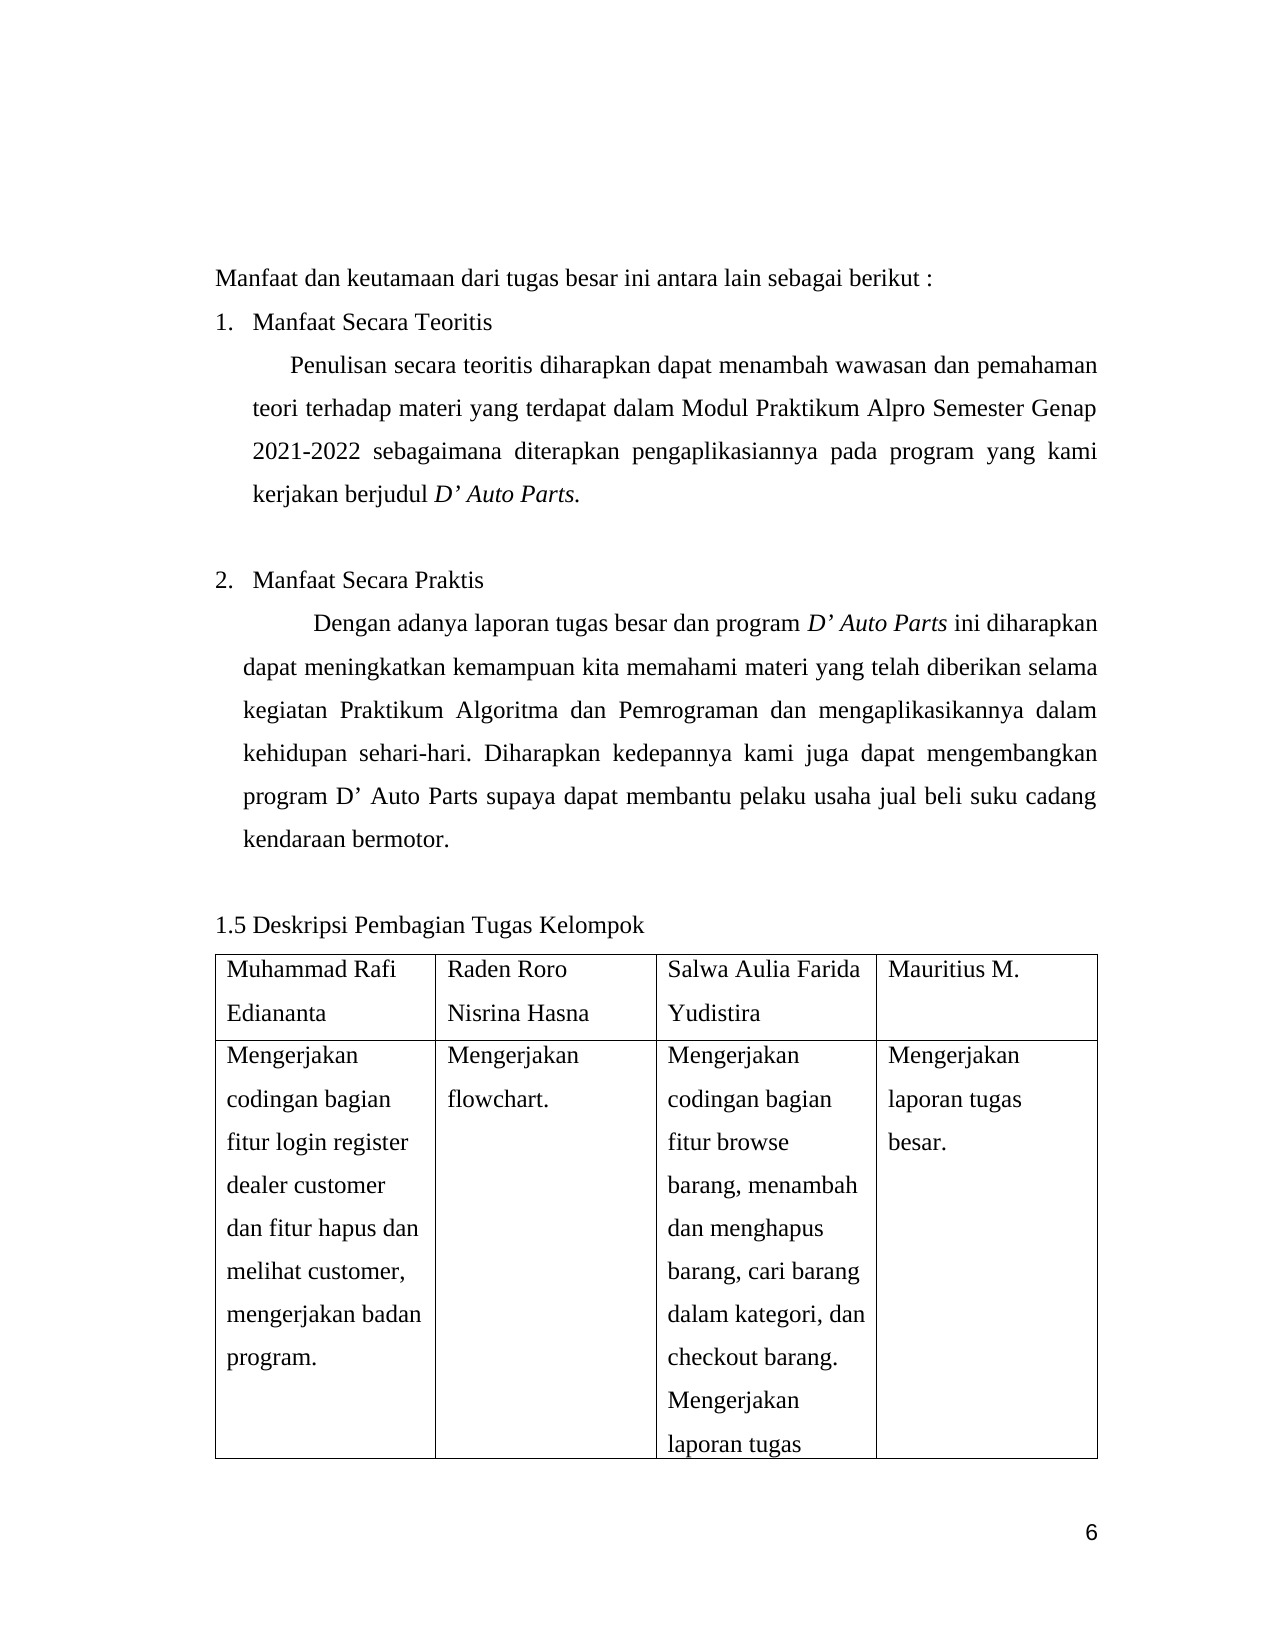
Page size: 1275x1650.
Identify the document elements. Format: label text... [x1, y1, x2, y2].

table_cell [436, 1041, 656, 1457]
subtitle 1.5 Deskripsi Pembagian Tugas Kelompok [215, 910, 1098, 939]
table_header Salwa Aulia Farida Yudistira [657, 955, 876, 1039]
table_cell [216, 1041, 435, 1457]
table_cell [877, 1041, 1097, 1457]
text Manfaat dan keutamaan dari tugas besar ini antara lain sebagai berikut : [215, 263, 1098, 292]
list Manfaat Secara Praktis [215, 565, 1098, 594]
table_header Muhammad Rafi Ediananta [216, 955, 435, 1039]
list Manfaat Secara Teoritis [215, 307, 1098, 335]
table_header Raden Roro Nisrina Hasna [436, 955, 656, 1039]
text Dengan adanya laporan tugas besar dan program D’ Auto Parts ini diharapkan dapat meningkatkan kemampuan kita memahami materi yang telah diberikan selama kegiatan Praktikum Algoritma dan Pemrograman dan mengaplikasikannya dalam kehidupan sehari-hari. Diharapkan kedepannya kami juga dapat mengembangkan program D’ Auto Parts supaya dapat membantu pelaku usaha jual beli suku cadang kendaraan bermotor. [243, 608, 1098, 853]
text Penulisan secara teoritis diharapkan dapat menambah wawasan dan pemahaman teori terhadap materi yang terdapat dalam Modul Praktikum Alpro Semester Genap 2021-2022 sebagaimana diterapkan pengaplikasiannya pada program yang kami kerjakan berjudul D’ Auto Parts. [252, 350, 1098, 508]
table_header Mauritius M. [877, 955, 1097, 1039]
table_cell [657, 1041, 876, 1457]
